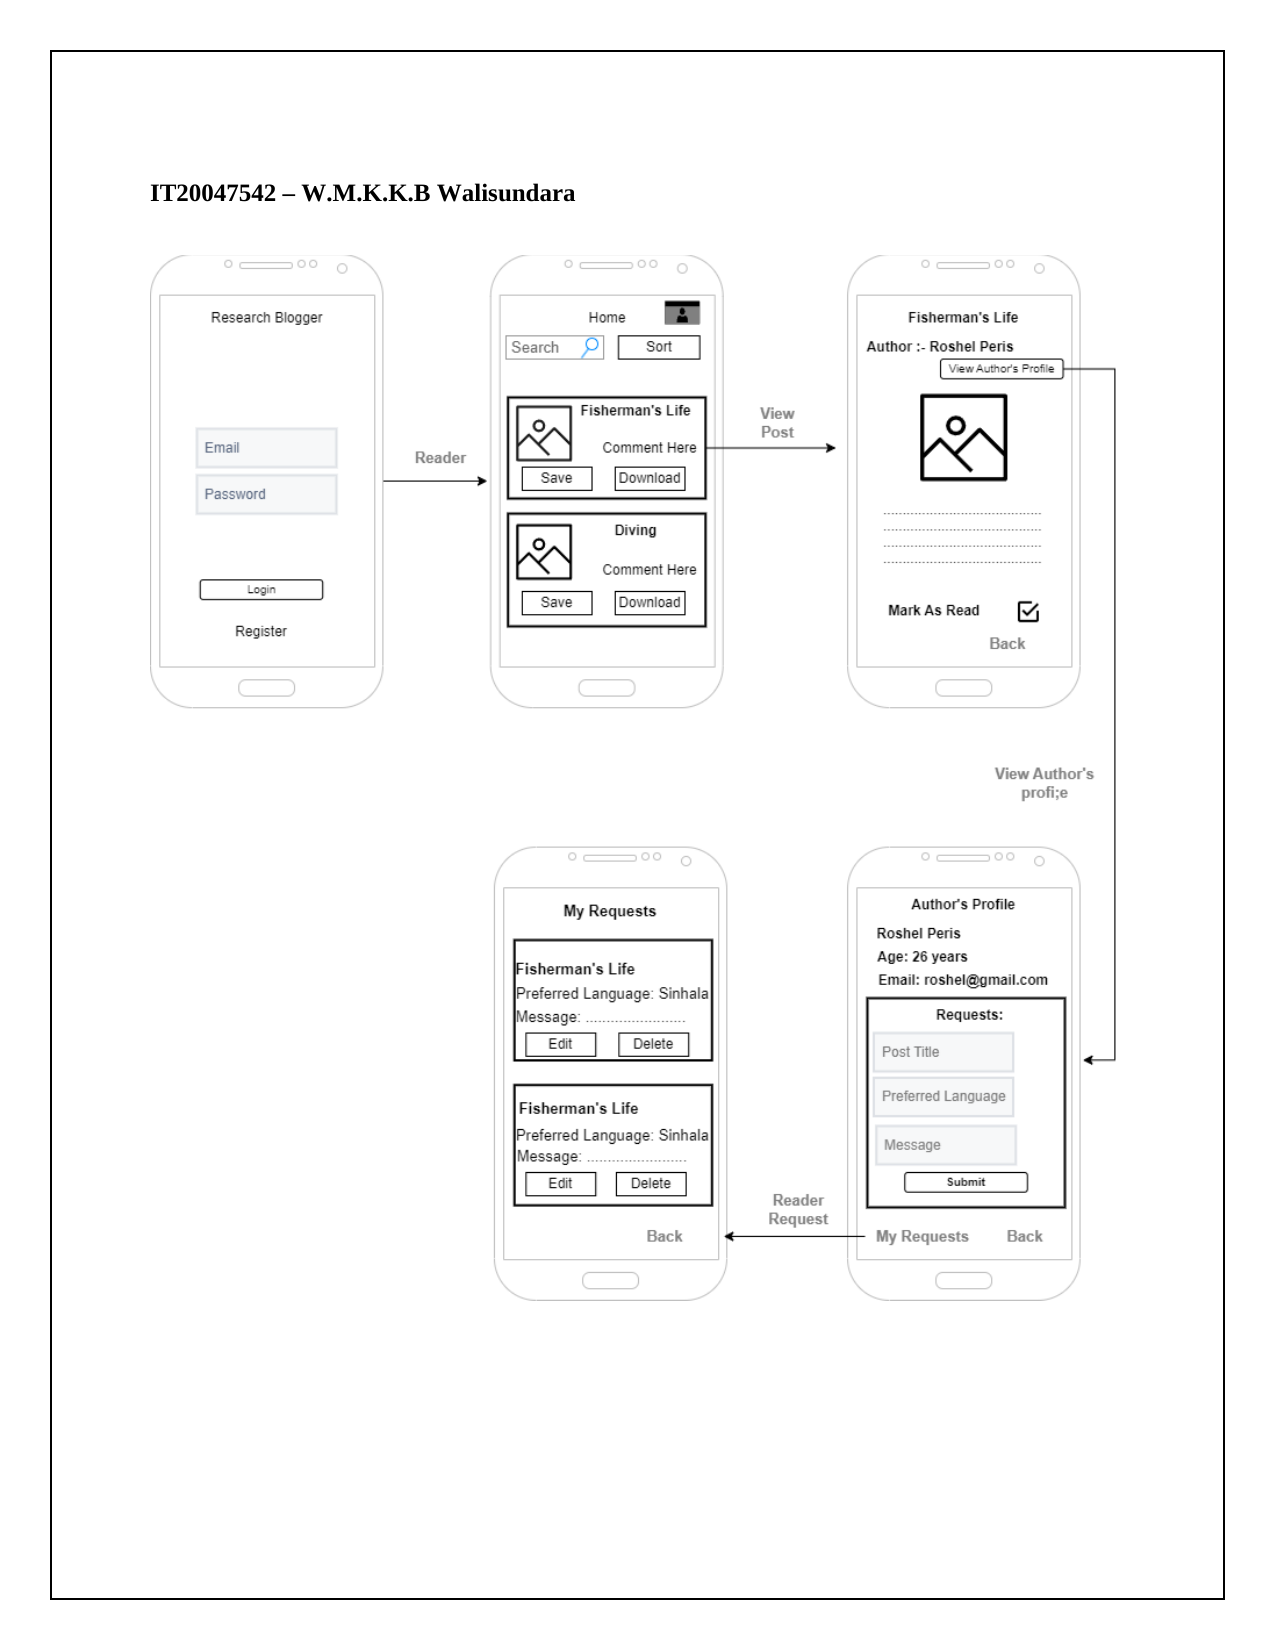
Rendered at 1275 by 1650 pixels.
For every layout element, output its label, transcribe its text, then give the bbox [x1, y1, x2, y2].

text IT20047542 – W.M.K.K.B Walisundara [150, 179, 1125, 207]
picture [150, 255, 1125, 1301]
